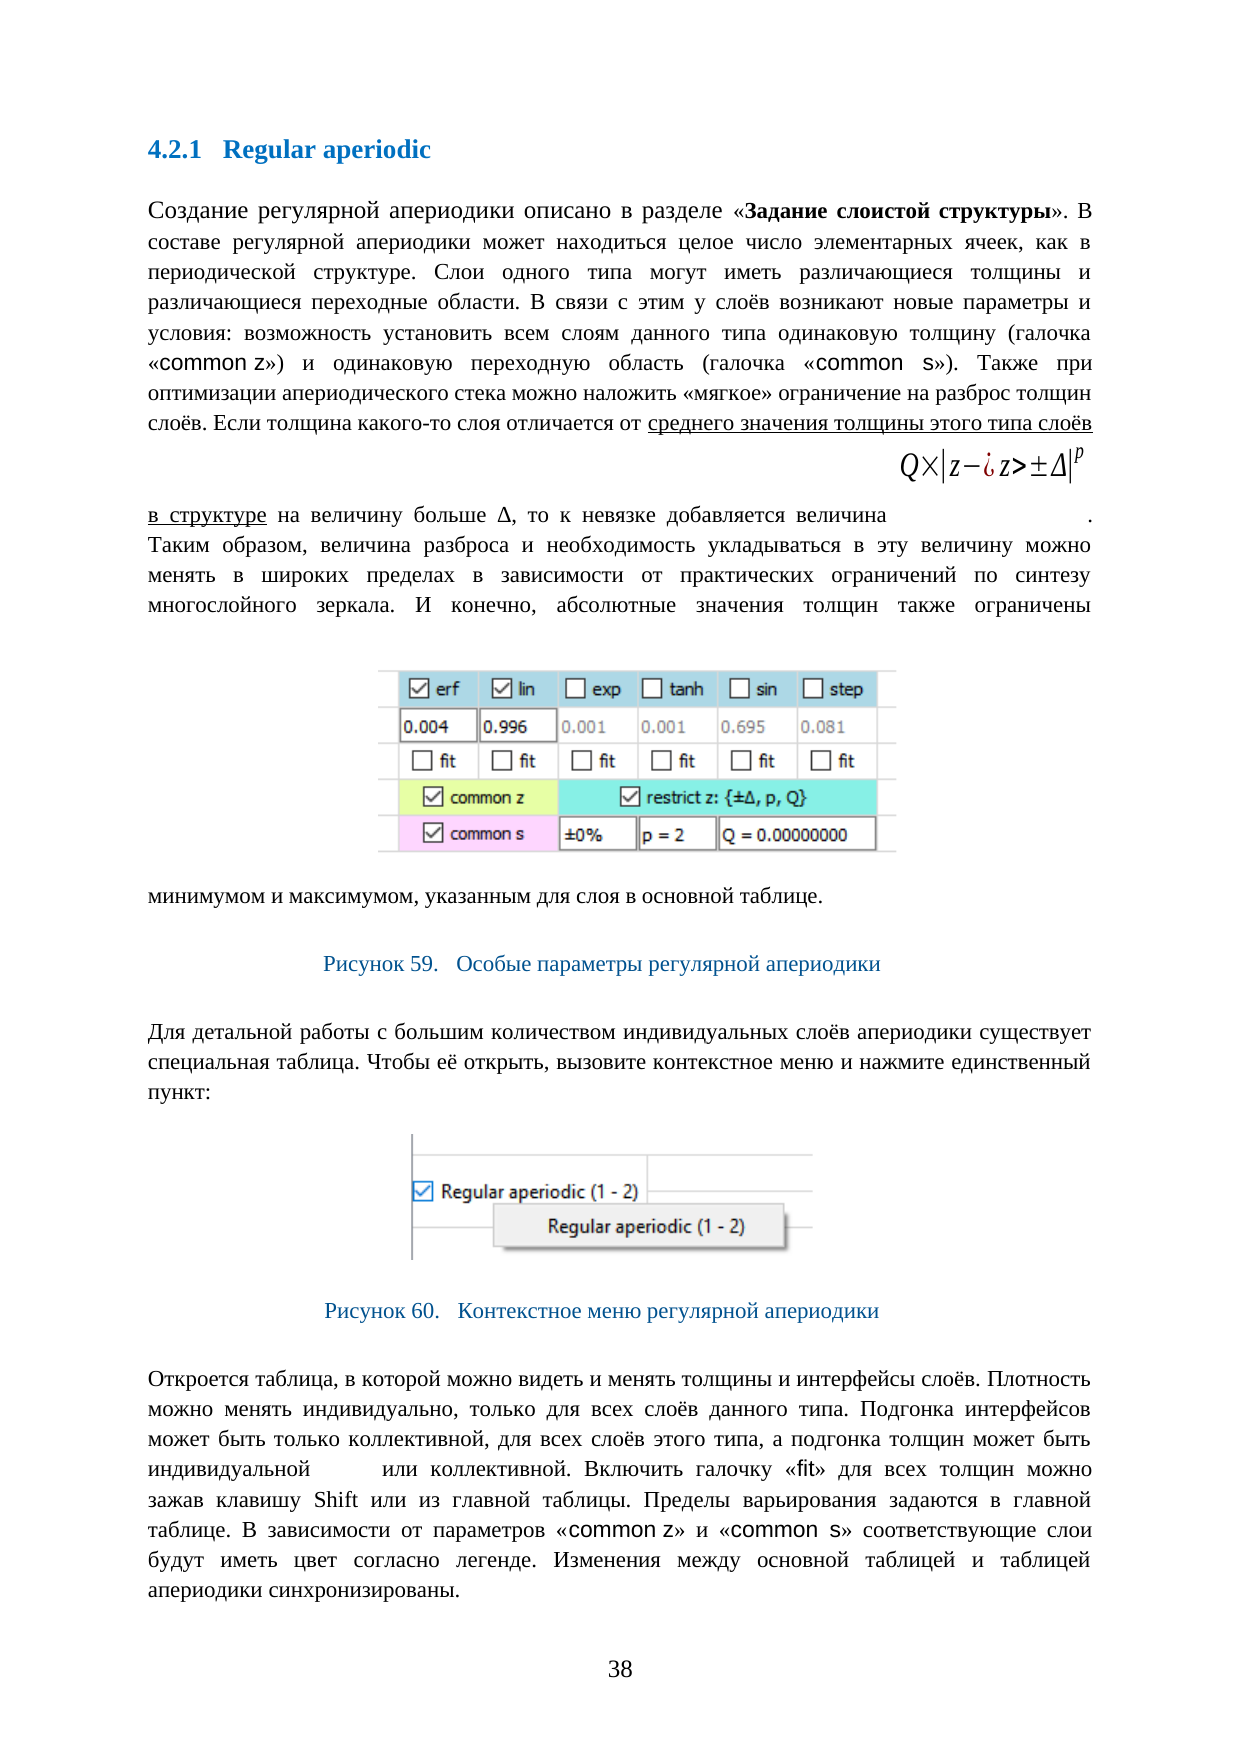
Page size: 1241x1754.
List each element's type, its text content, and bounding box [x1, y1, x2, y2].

list Особые параметры регулярной апериодики [178, 950, 1093, 976]
picture [411, 1134, 813, 1260]
text Для детальной работы с большим количеством индивидуальных слоёв апериодики существует специальная таблица. Чтобы её открыть, вызовите контекстное меню и нажмите единственный пункт: [148, 1018, 1093, 1104]
picture [378, 658, 897, 865]
subtitle Regular aperiodic [148, 133, 1093, 164]
text Создание регулярной апериодики описано в разделе «Задание слоистой структуры». В составе регулярной апериодики может находиться целое число элементарных ячеек, как в периодической структуре. Слои одного типа могут иметь различающиеся толщины и различающиеся переходные области. В связи с этим у слоёв возникают новые параметры и условия: возможность установить всем слоям данного типа одинаковую толщину (галочка «common z») и одинаковую переходную область (галочка «common s»). Также при оптимизации апериодического стека можно наложить «мягкое» ограничение на разброс толщин слоёв. Если толщина какого-то слоя отличается от среднего значения толщины этого типа слоёв в структуре на величину больше ∆, то к невязке добавляется величина . Таким образом, величина разброса и необходимость укладываться в эту величину можно менять в широких пределах в зависимости от практических ограничений по синтезу многослойного зеркала. И конечно, абсолютные значения толщин также ограничены минимумом и максимумом, указанным для слоя в основной таблице. [148, 195, 1093, 909]
text Откроется таблица, в которой можно видеть и менять толщины и интерфейсы слоёв. Плотность можно менять индивидуально, только для всех слоёв данного типа. Подгонка интерфейсов может быть только коллективной, для всех слоёв этого типа, а подгонка толщин может быть индивидуальной или коллективной. Включить галочку «fit» для всех толщин можно зажав клавишу Shift или из главной таблицы. Пределы варьирования задаются в главной таблице. В зависимости от параметров «common z» и «common s» соответствующие слои будут иметь цвет согласно легенде. Изменения между основной таблицей и таблицей апериодики синхронизированы. [148, 1365, 1093, 1603]
